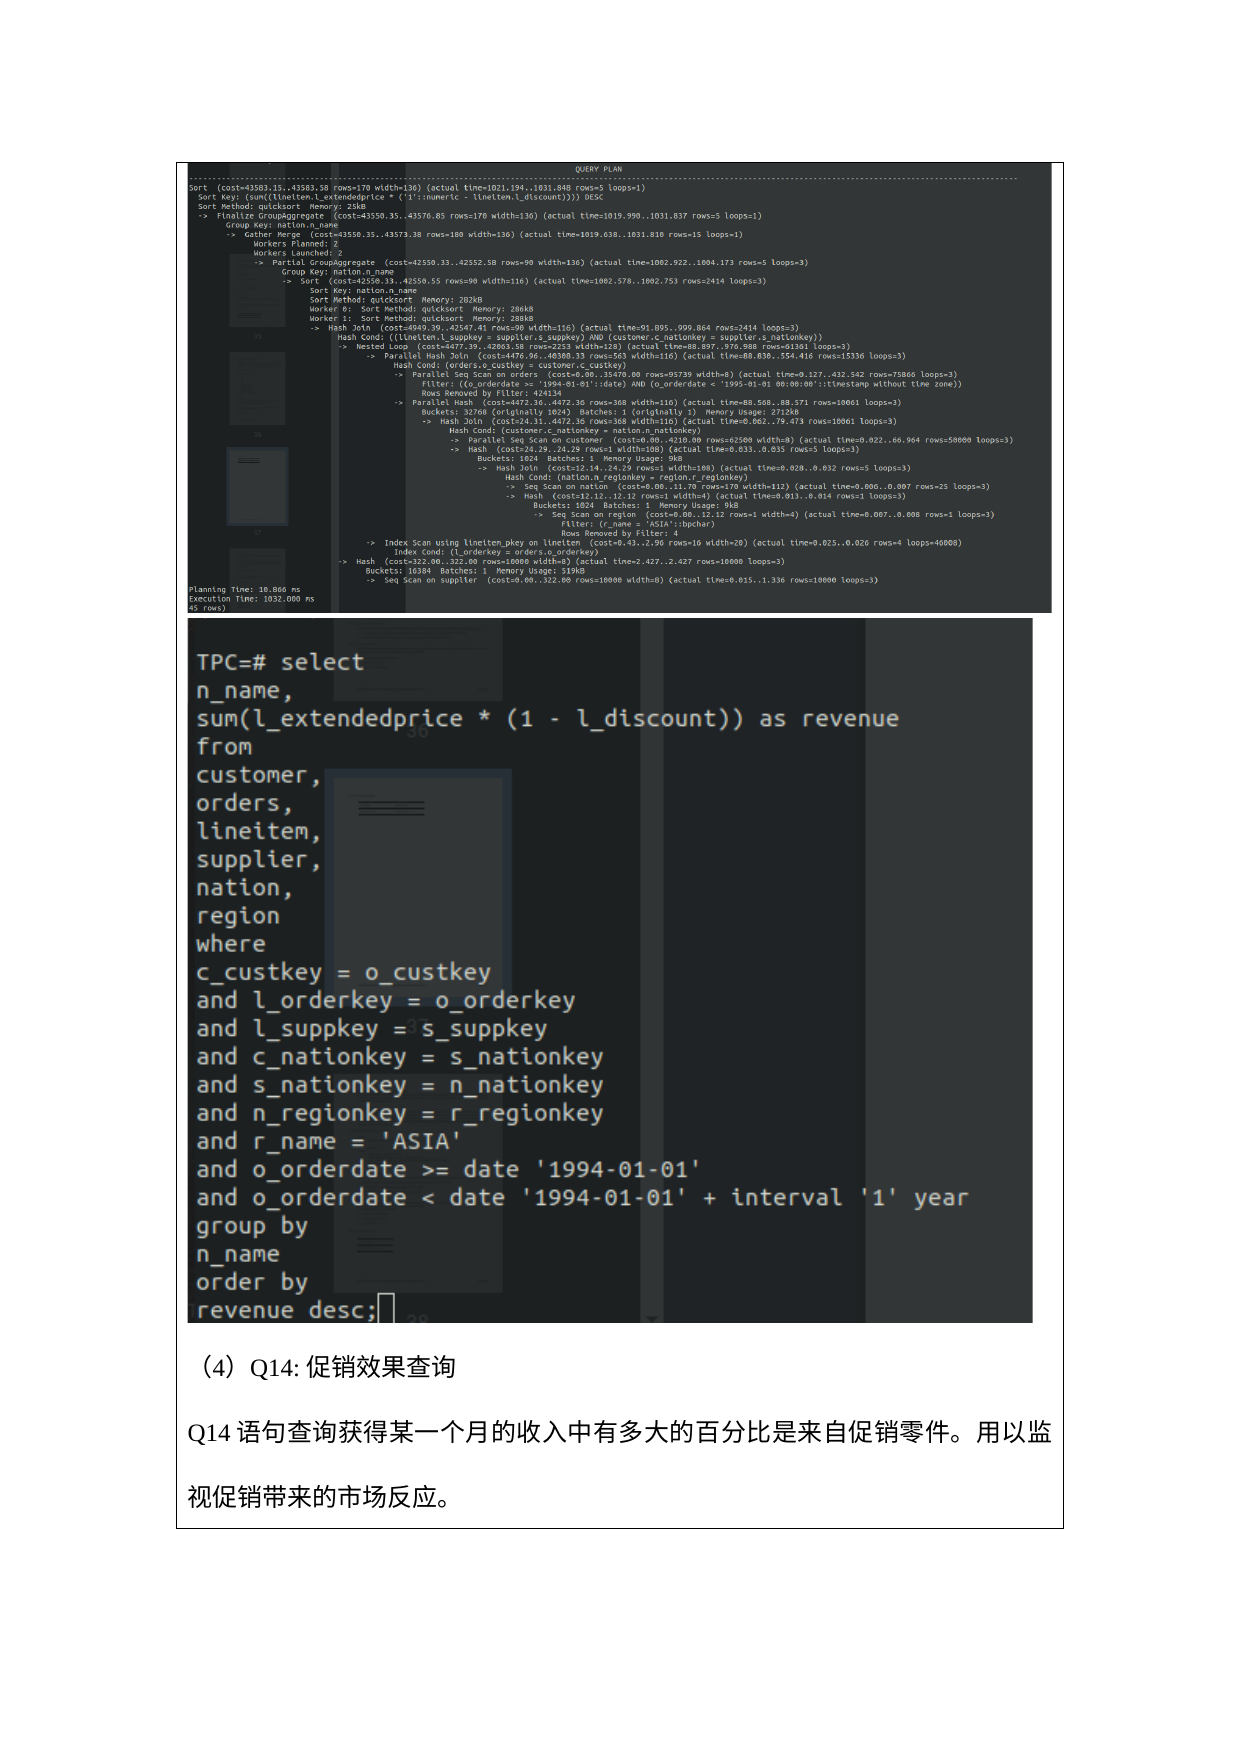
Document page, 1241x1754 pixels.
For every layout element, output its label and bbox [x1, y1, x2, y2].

picture [187, 618, 1033, 1323]
picture [187, 163, 1052, 613]
table_cell [177, 163, 1063, 1528]
